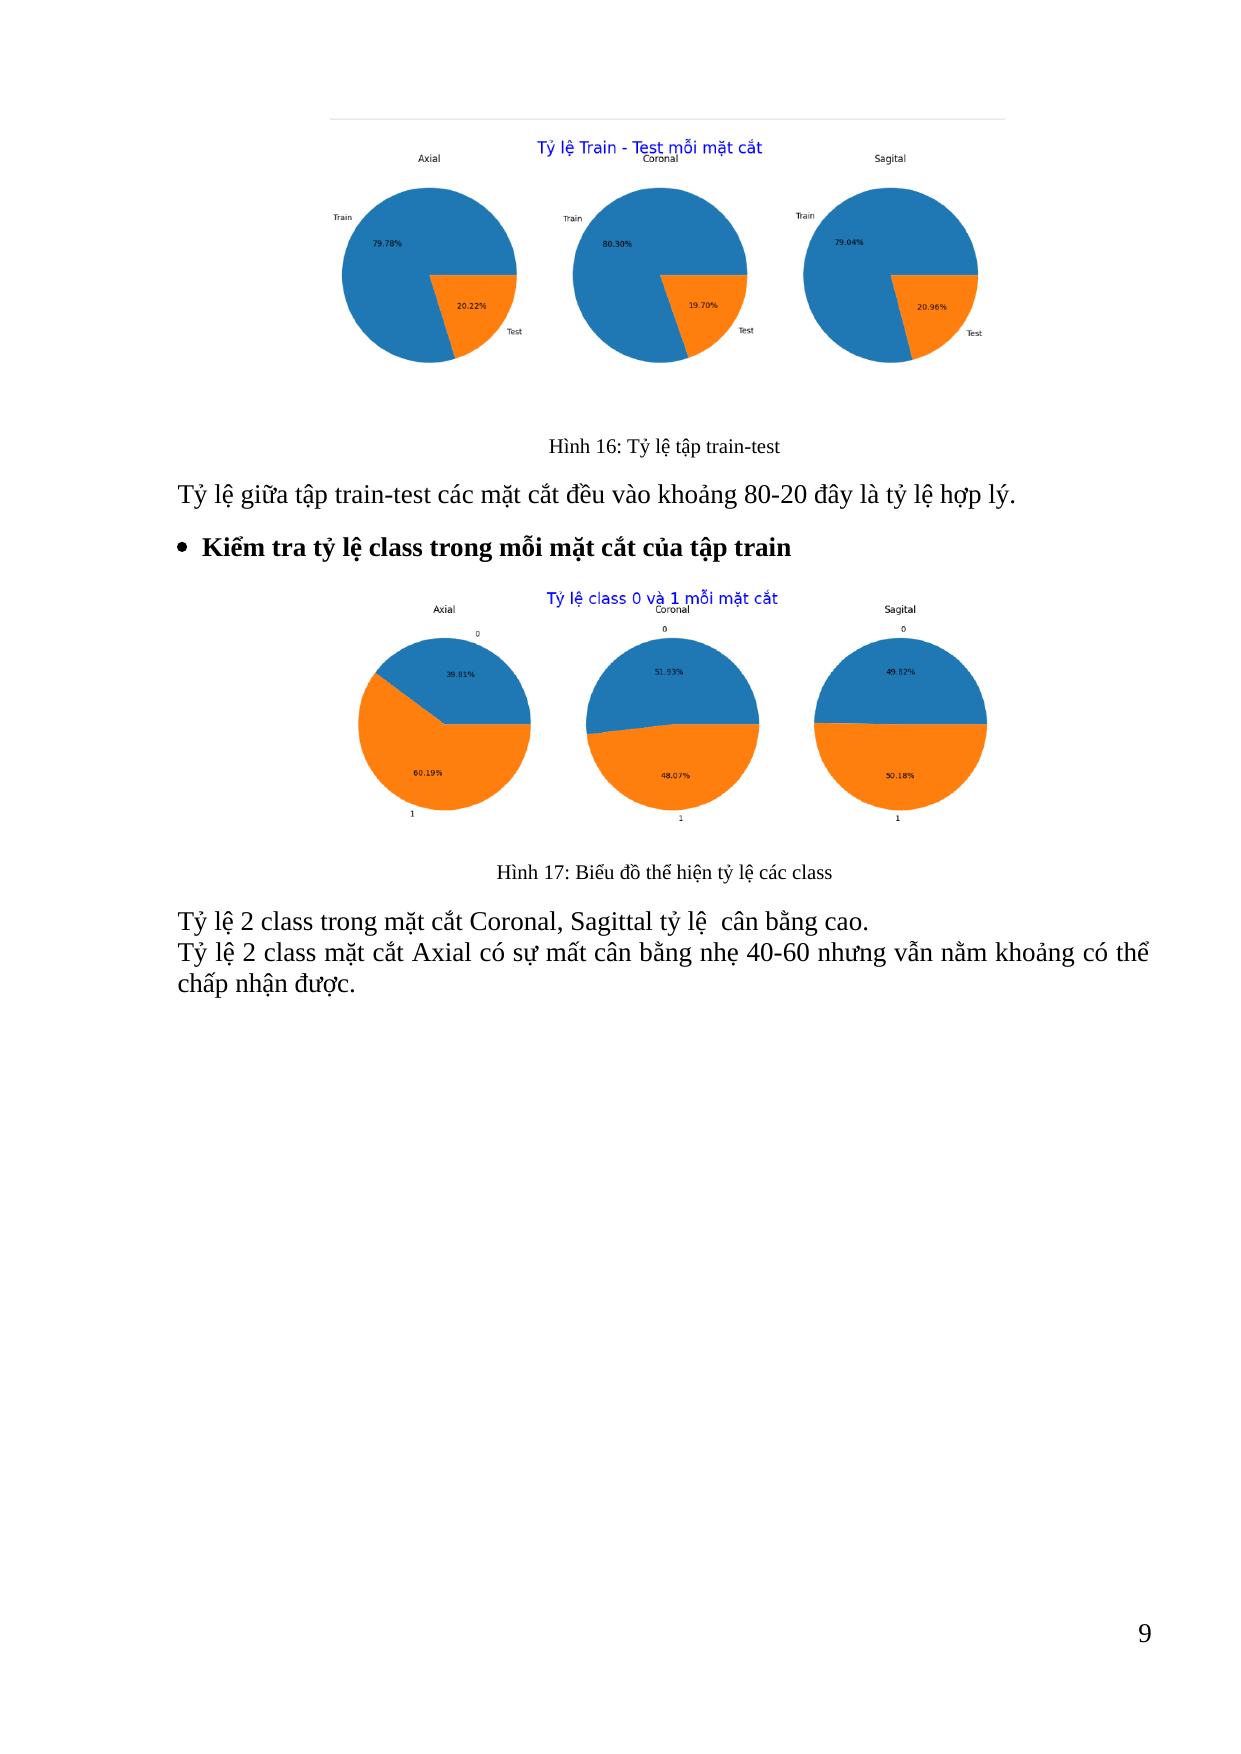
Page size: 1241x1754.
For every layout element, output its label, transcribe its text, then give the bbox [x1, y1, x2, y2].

text Tỷ lệ giữa tập train-test các mặt cắt đều vào khoảng 80-20 đây là tỷ lệ hợp lý. [177, 479, 1152, 510]
text Hình 17: Biểu đồ thể hiện tỷ lệ các class [177, 860, 1152, 884]
picture [342, 583, 1002, 839]
picture [321, 118, 1007, 413]
text Hình 16: Tỷ lệ tập train-test [177, 434, 1152, 458]
text Tỷ lệ 2 class mặt cắt Axial có sự mất cân bằng nhẹ 40-60 nhưng vẫn nằm khoảng có thể chấp nhận được. [177, 936, 1152, 998]
text Tỷ lệ 2 class trong mặt cắt Coronal, Sagittal tỷ lệ cân bằng cao. [177, 905, 1152, 936]
list Kiểm tra tỷ lệ class trong mỗi mặt cắt của tập train [177, 531, 1152, 562]
